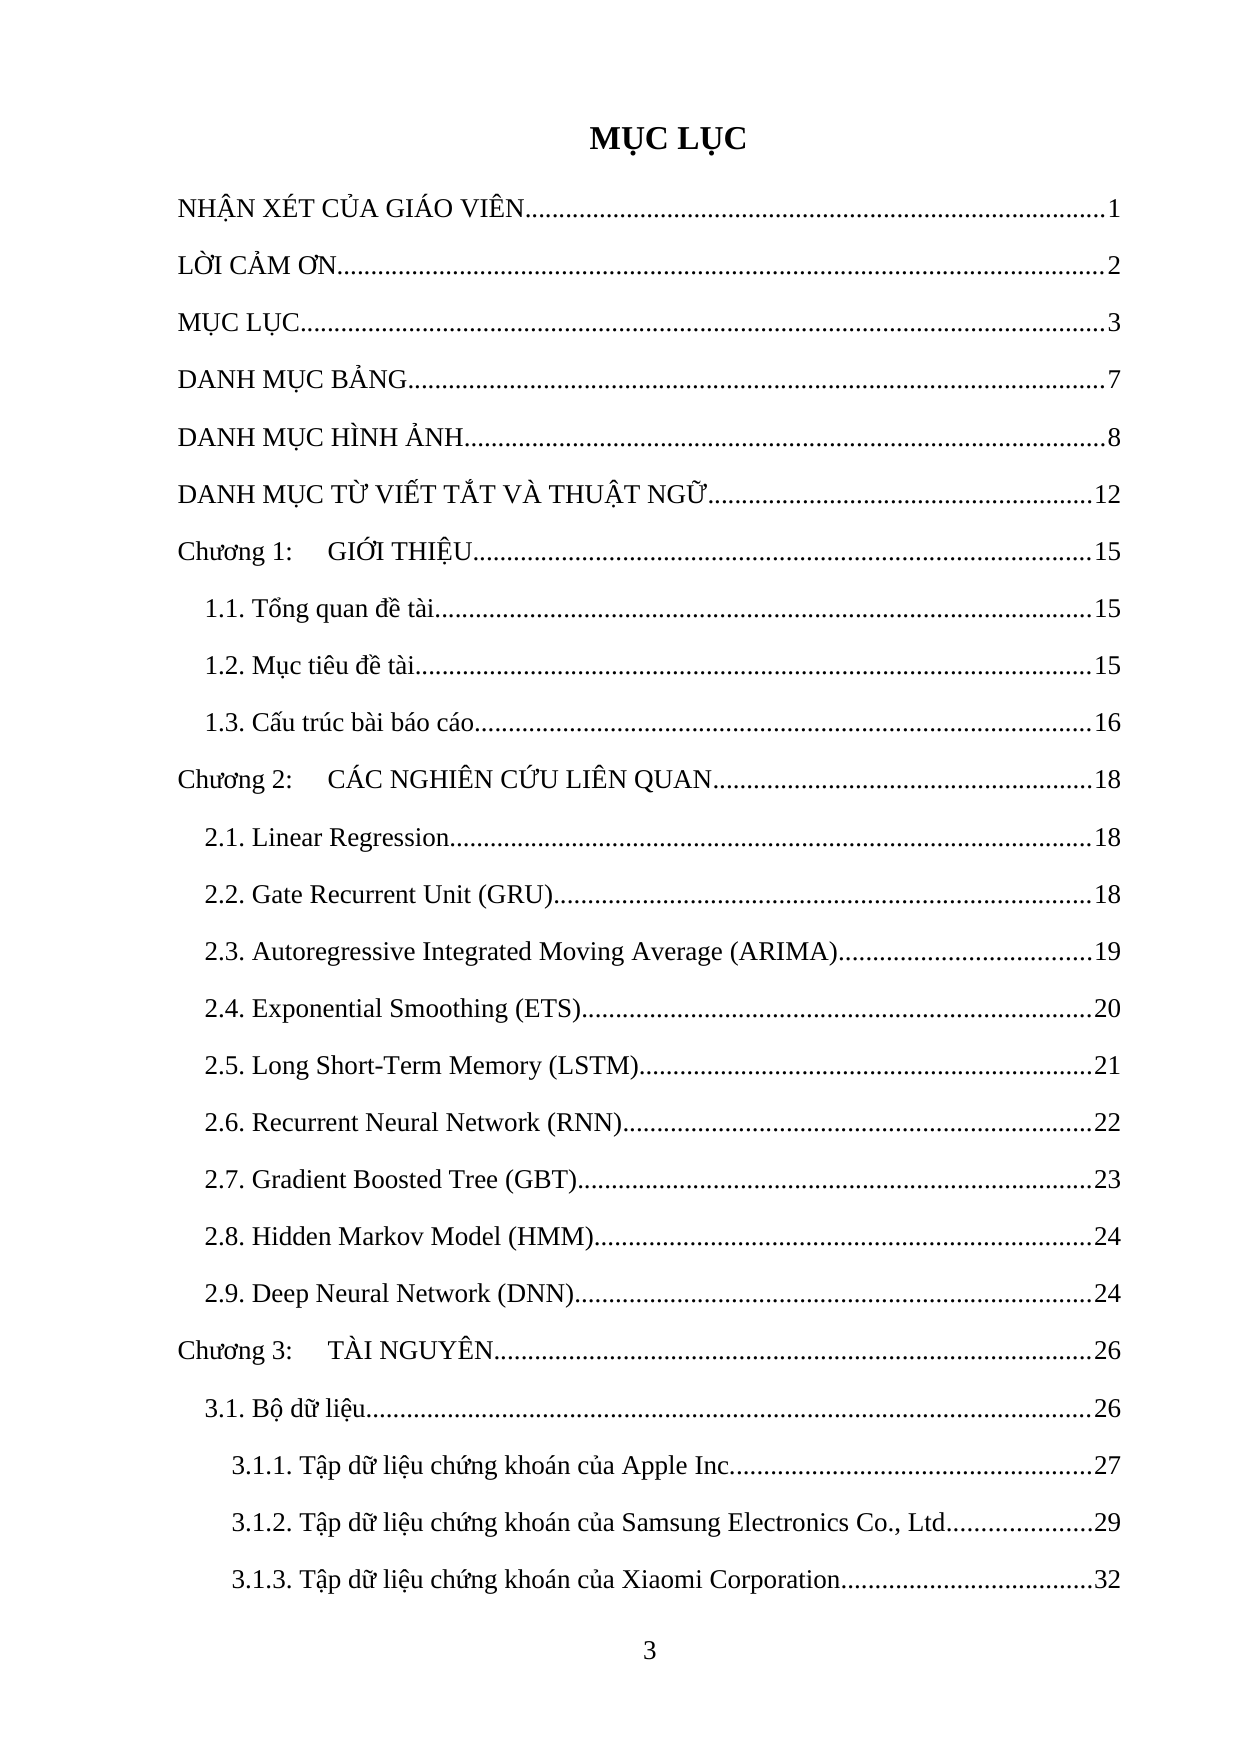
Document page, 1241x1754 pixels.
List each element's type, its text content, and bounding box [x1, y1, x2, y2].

subtitle MỤC LỤC [215, 118, 1122, 156]
